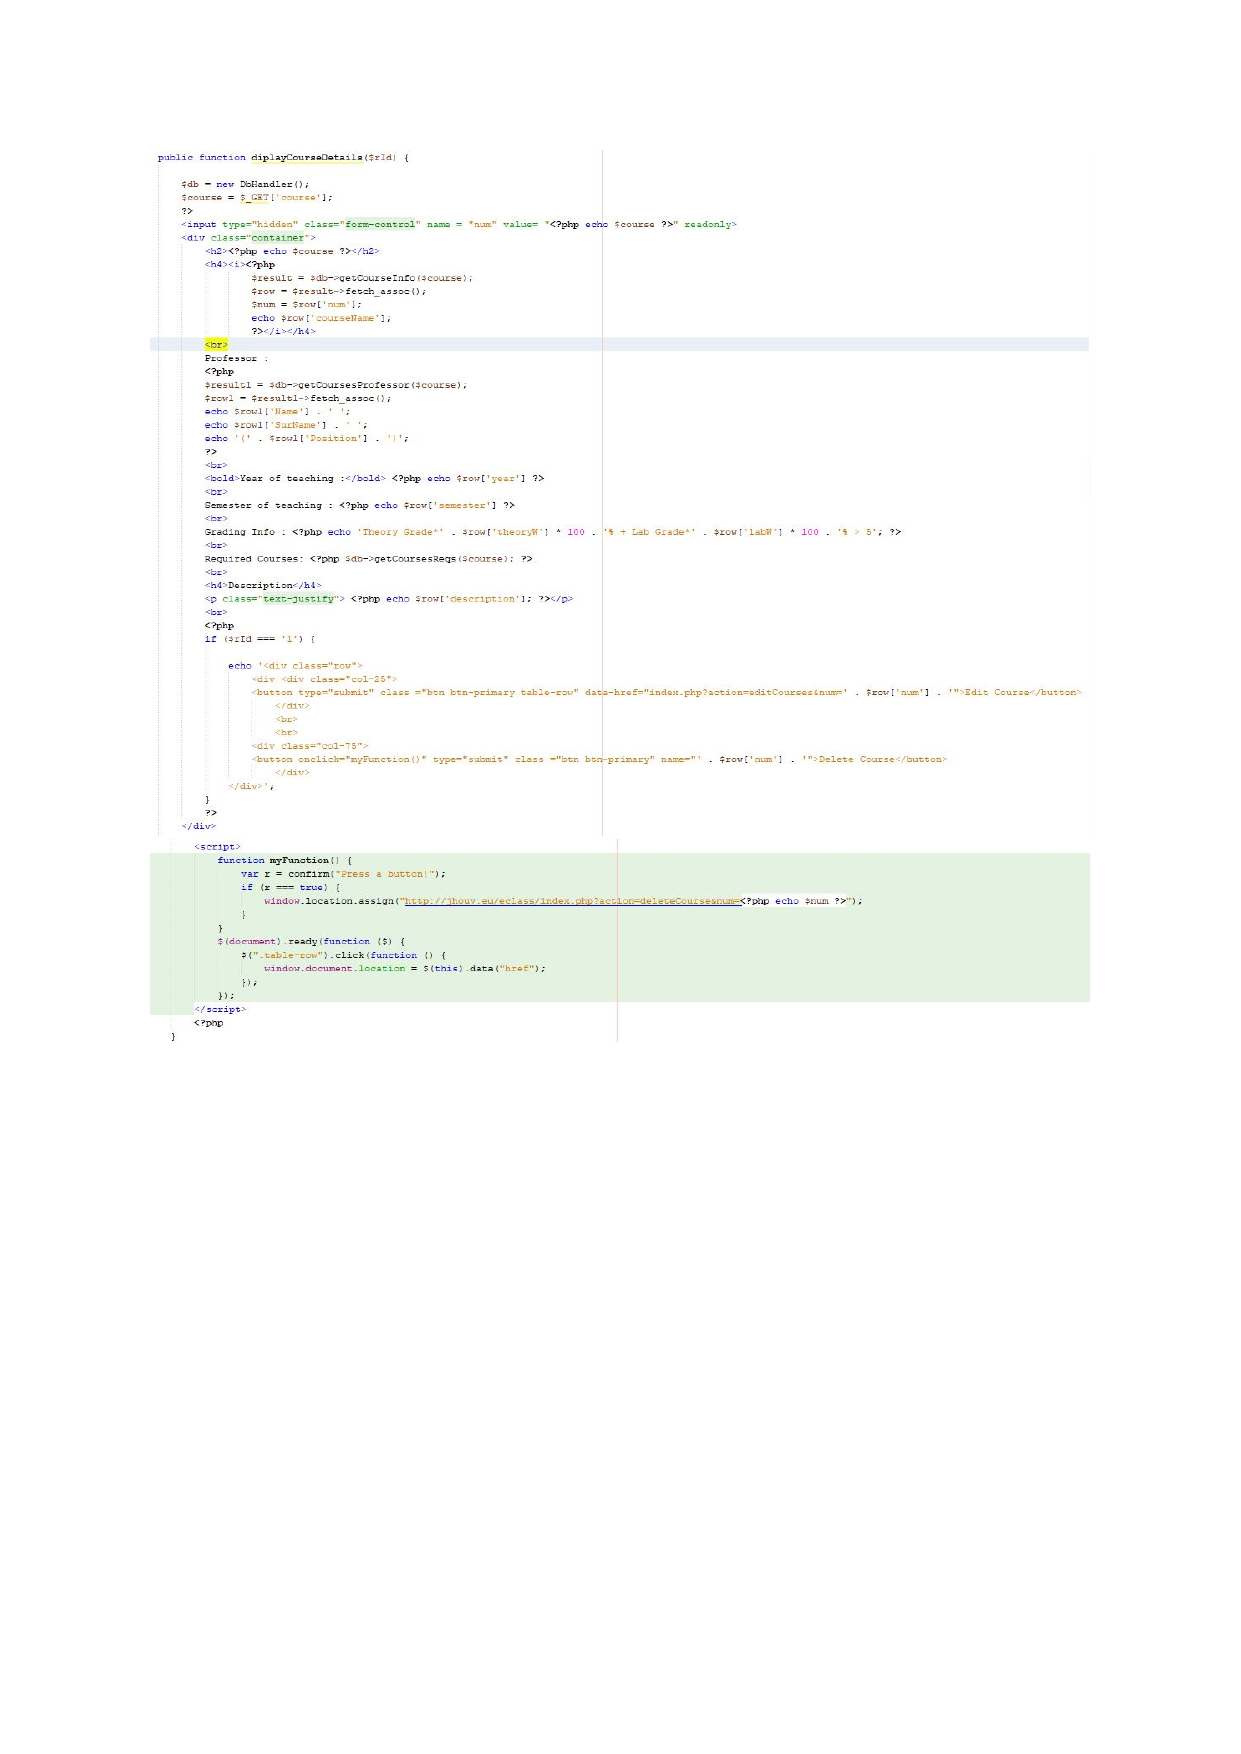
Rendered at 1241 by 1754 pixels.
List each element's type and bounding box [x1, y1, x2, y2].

picture [150, 839, 1091, 1042]
picture [150, 150, 1091, 836]
